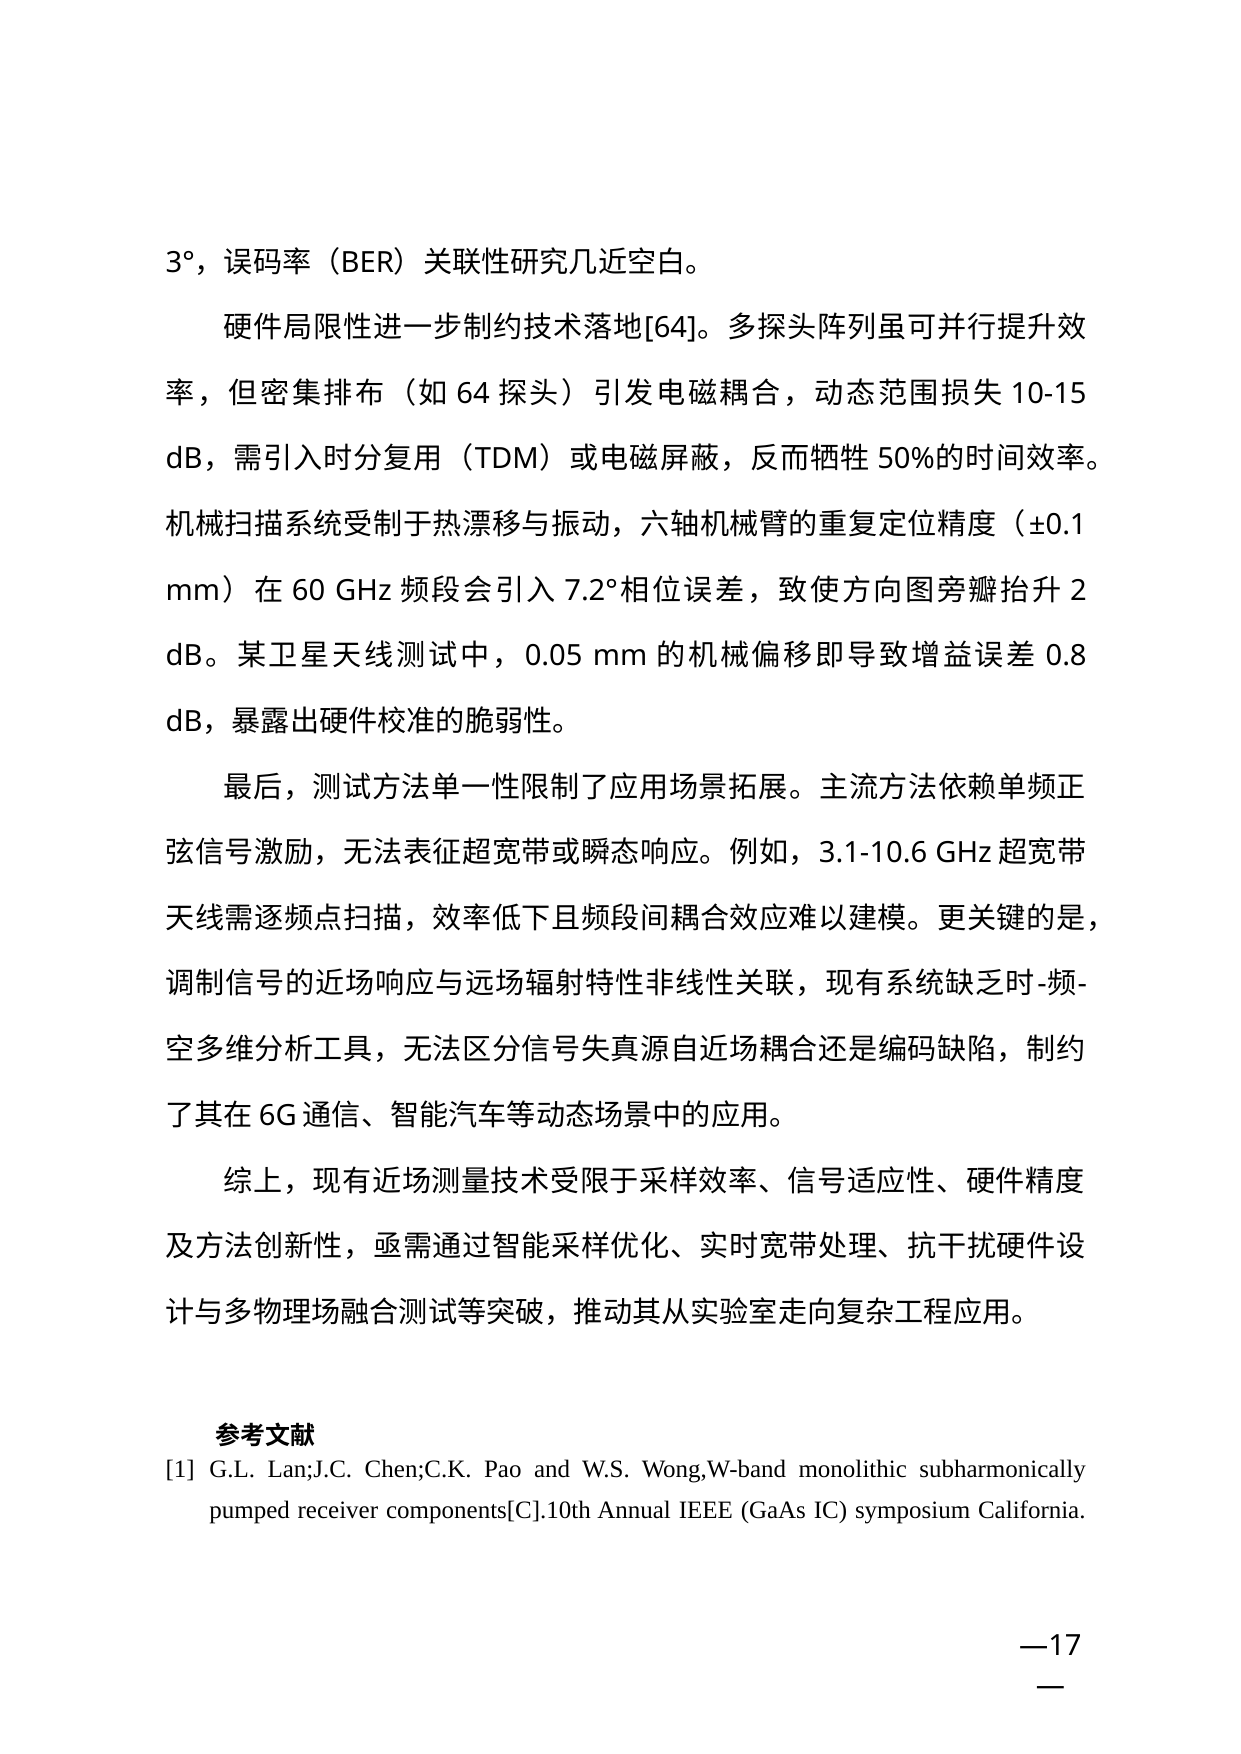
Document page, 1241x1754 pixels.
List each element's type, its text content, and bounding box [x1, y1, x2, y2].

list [165, 1454, 1087, 1524]
text 最后，测试方法单一性限制了应用场景拓展[65]。主流方法依赖单频正弦信号激励，无法表征超宽带或瞬态响应。例如，3.1-10.6 GHz超宽带天线需逐频点扫描，效率低下且频段间耦合效应难以建模。更关键的是，调制信号的近场响应与远场辐射特性非线性关联，现有系统缺乏时-频-空多维分析工具，无法区分信号失真源自近场耦合还是编码缺陷，制约了其在6G通信、智能汽车等动态场景中的应用。 [165, 752, 1087, 1145]
text 参考文献 [165, 1408, 1087, 1454]
text 硬件局限性进一步制约技术落地[64]。多探头阵列虽可并行提升效率，但密集排布（如64探头）引发电磁耦合，动态范围损失10-15 dB，需引入时分复用（TDM）或电磁屏蔽，反而牺牲50%的时间效率。机械扫描系统受制于热漂移与振动，六轴机械臂的重复定位精度（±0.1 mm）在60 GHz频段会引入7.2°相位误差，致使方向图旁瓣抬升2 dB。某卫星天线测试中，0.05 mm的机械偏移即导致增益误差0.8 dB，暴露出硬件校准的脆弱性。 [165, 292, 1087, 752]
text 综上，现有近场测量技术受限于采样效率、信号适应性、硬件精度及方法创新性，亟需通过智能采样优化、实时宽带处理、抗干扰硬件设计与多物理场融合测试等突破，推动其从实验室走向复杂工程应用。 [165, 1145, 1087, 1342]
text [165, 227, 1087, 292]
